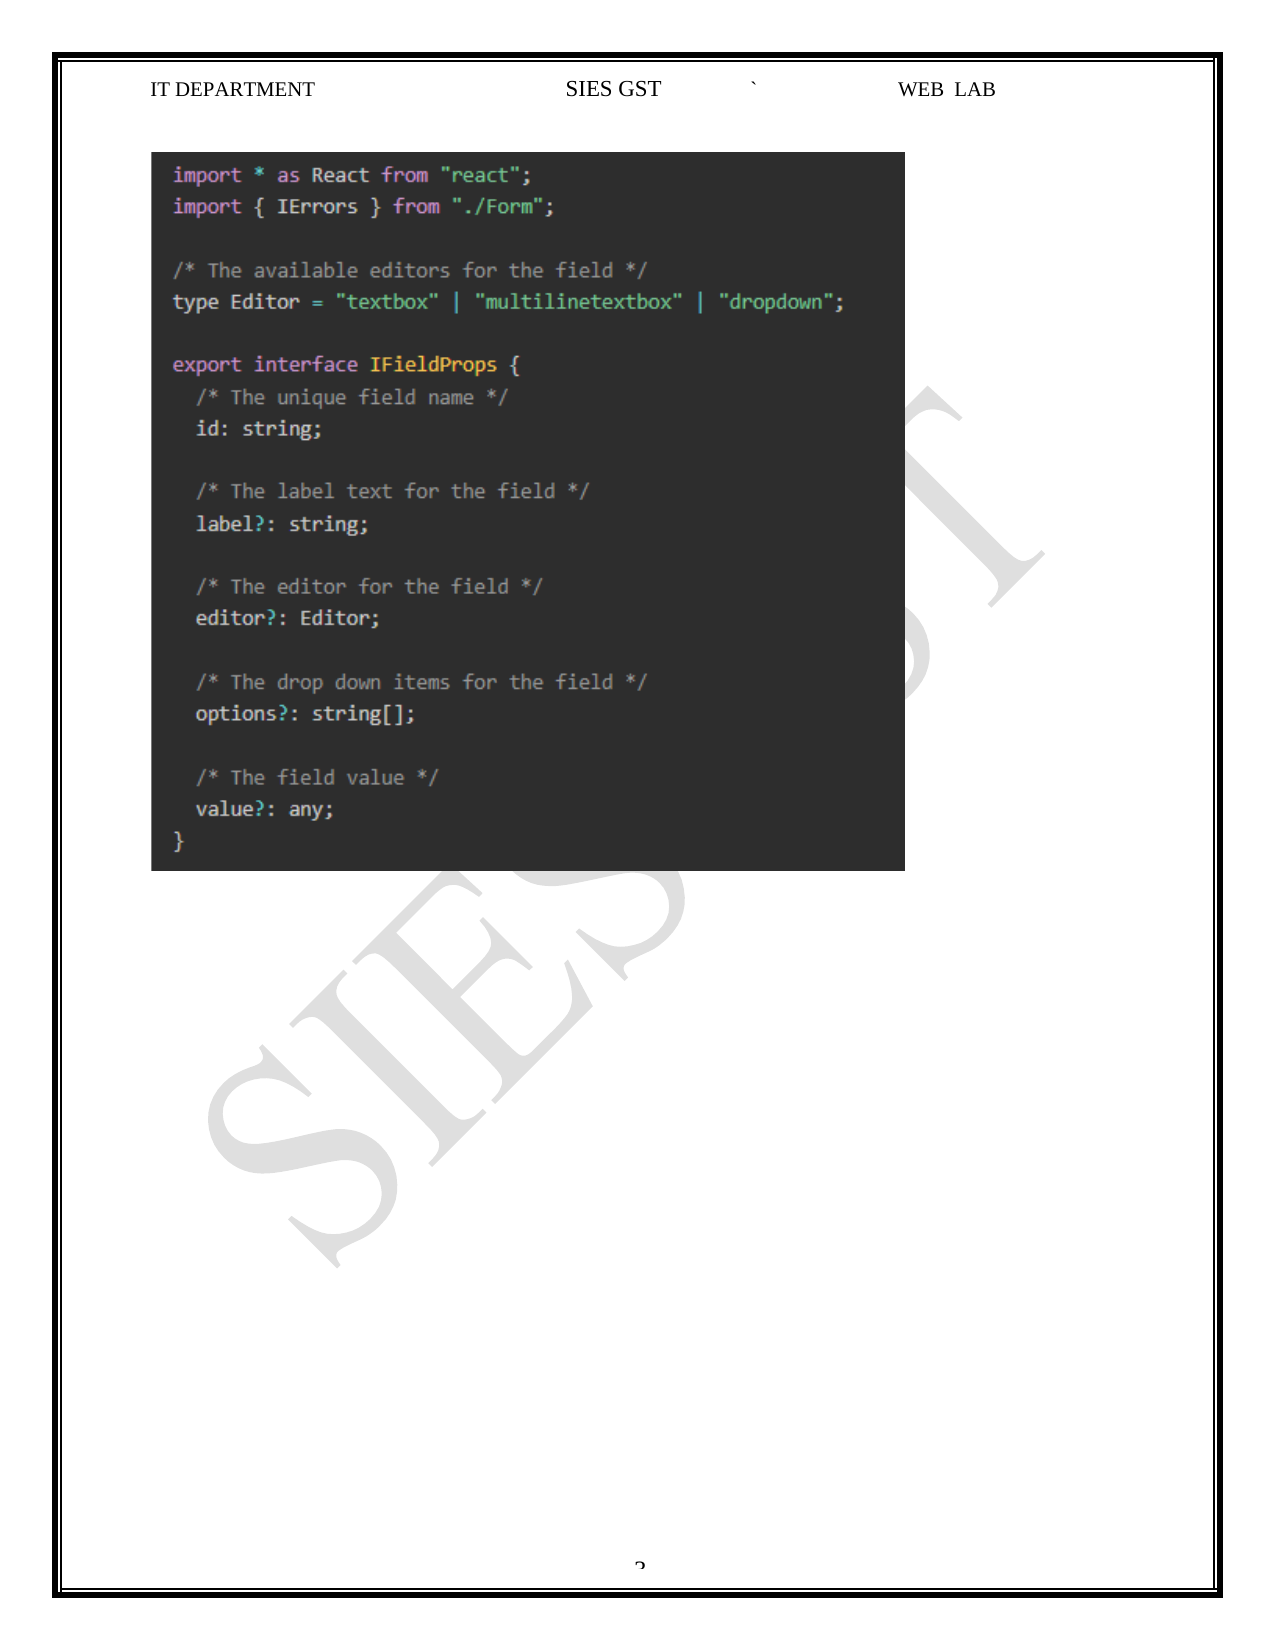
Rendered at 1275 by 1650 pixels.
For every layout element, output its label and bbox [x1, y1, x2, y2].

picture [150, 152, 905, 871]
